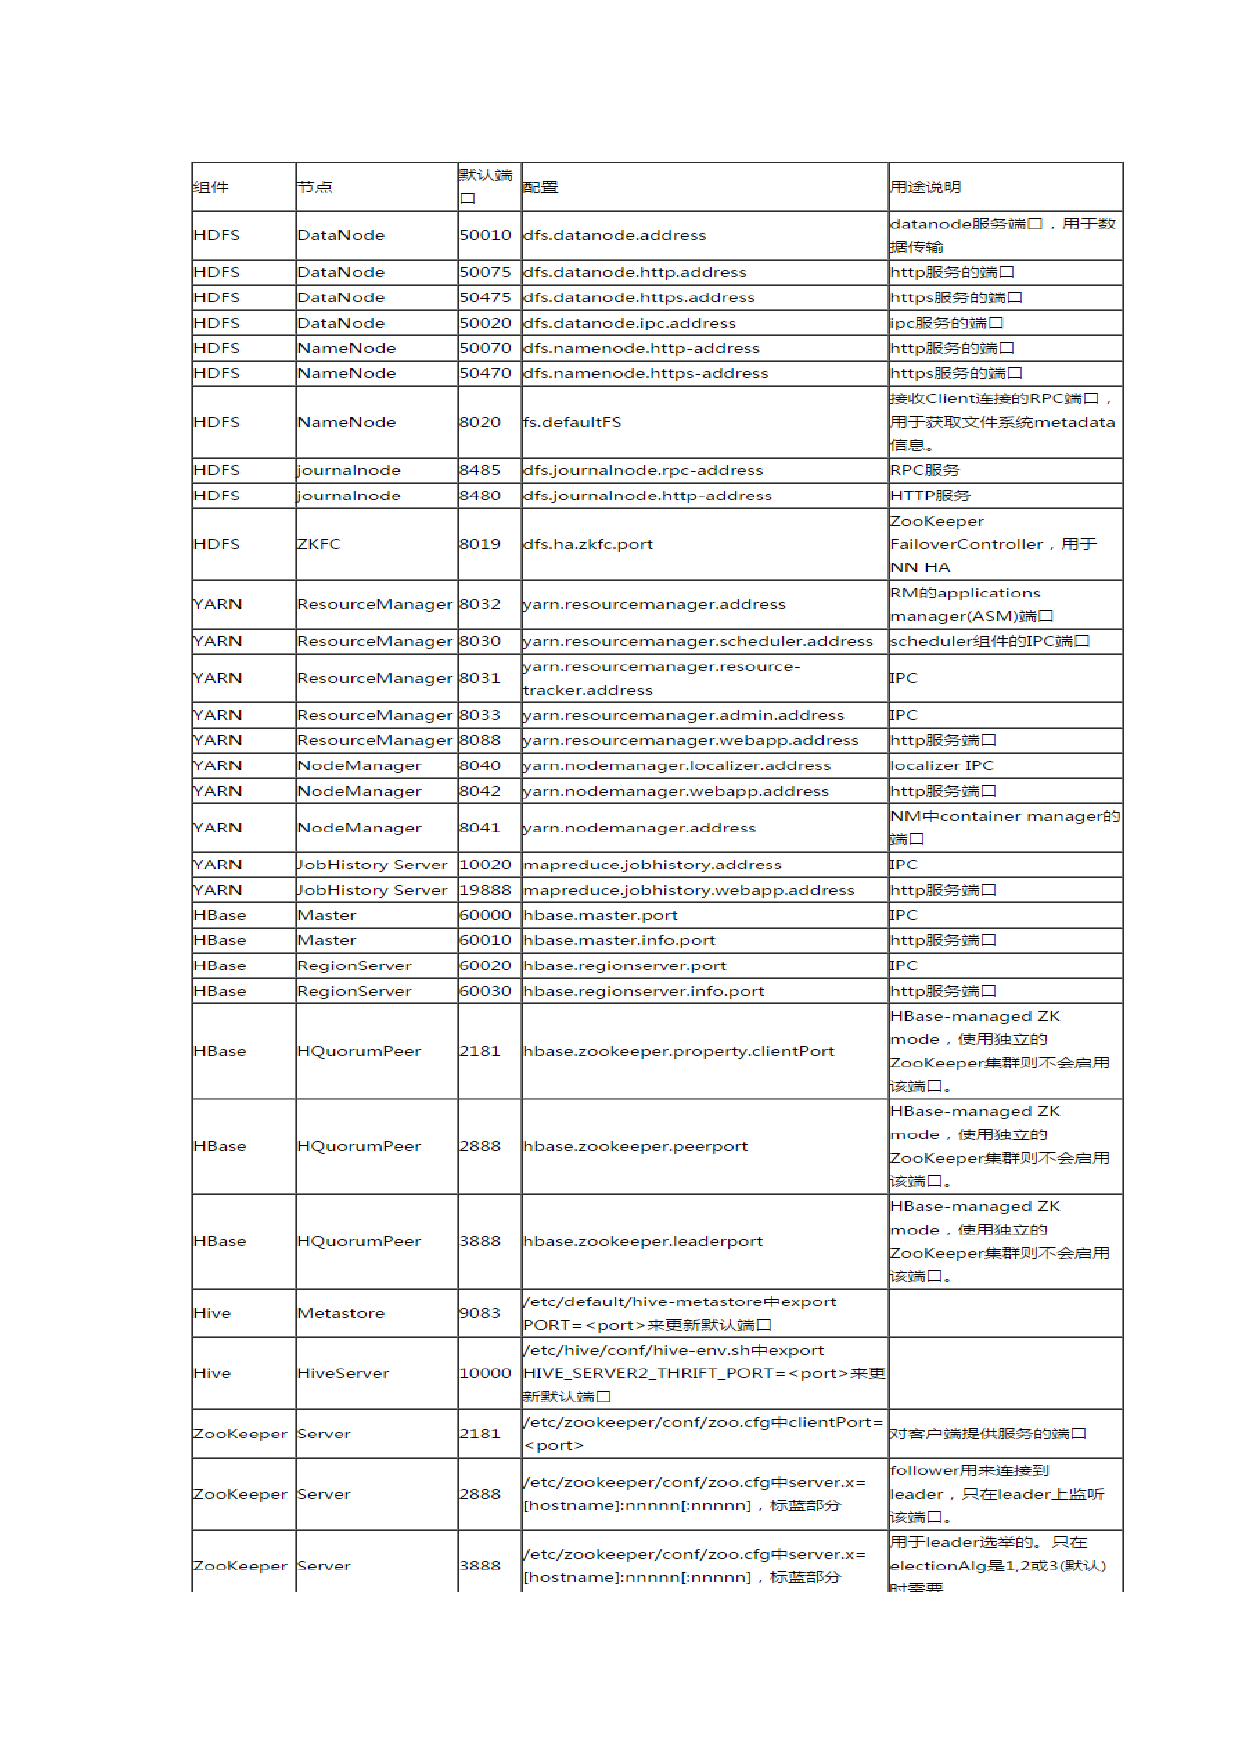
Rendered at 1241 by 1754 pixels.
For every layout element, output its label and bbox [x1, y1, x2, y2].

picture [187, 162, 1129, 1592]
